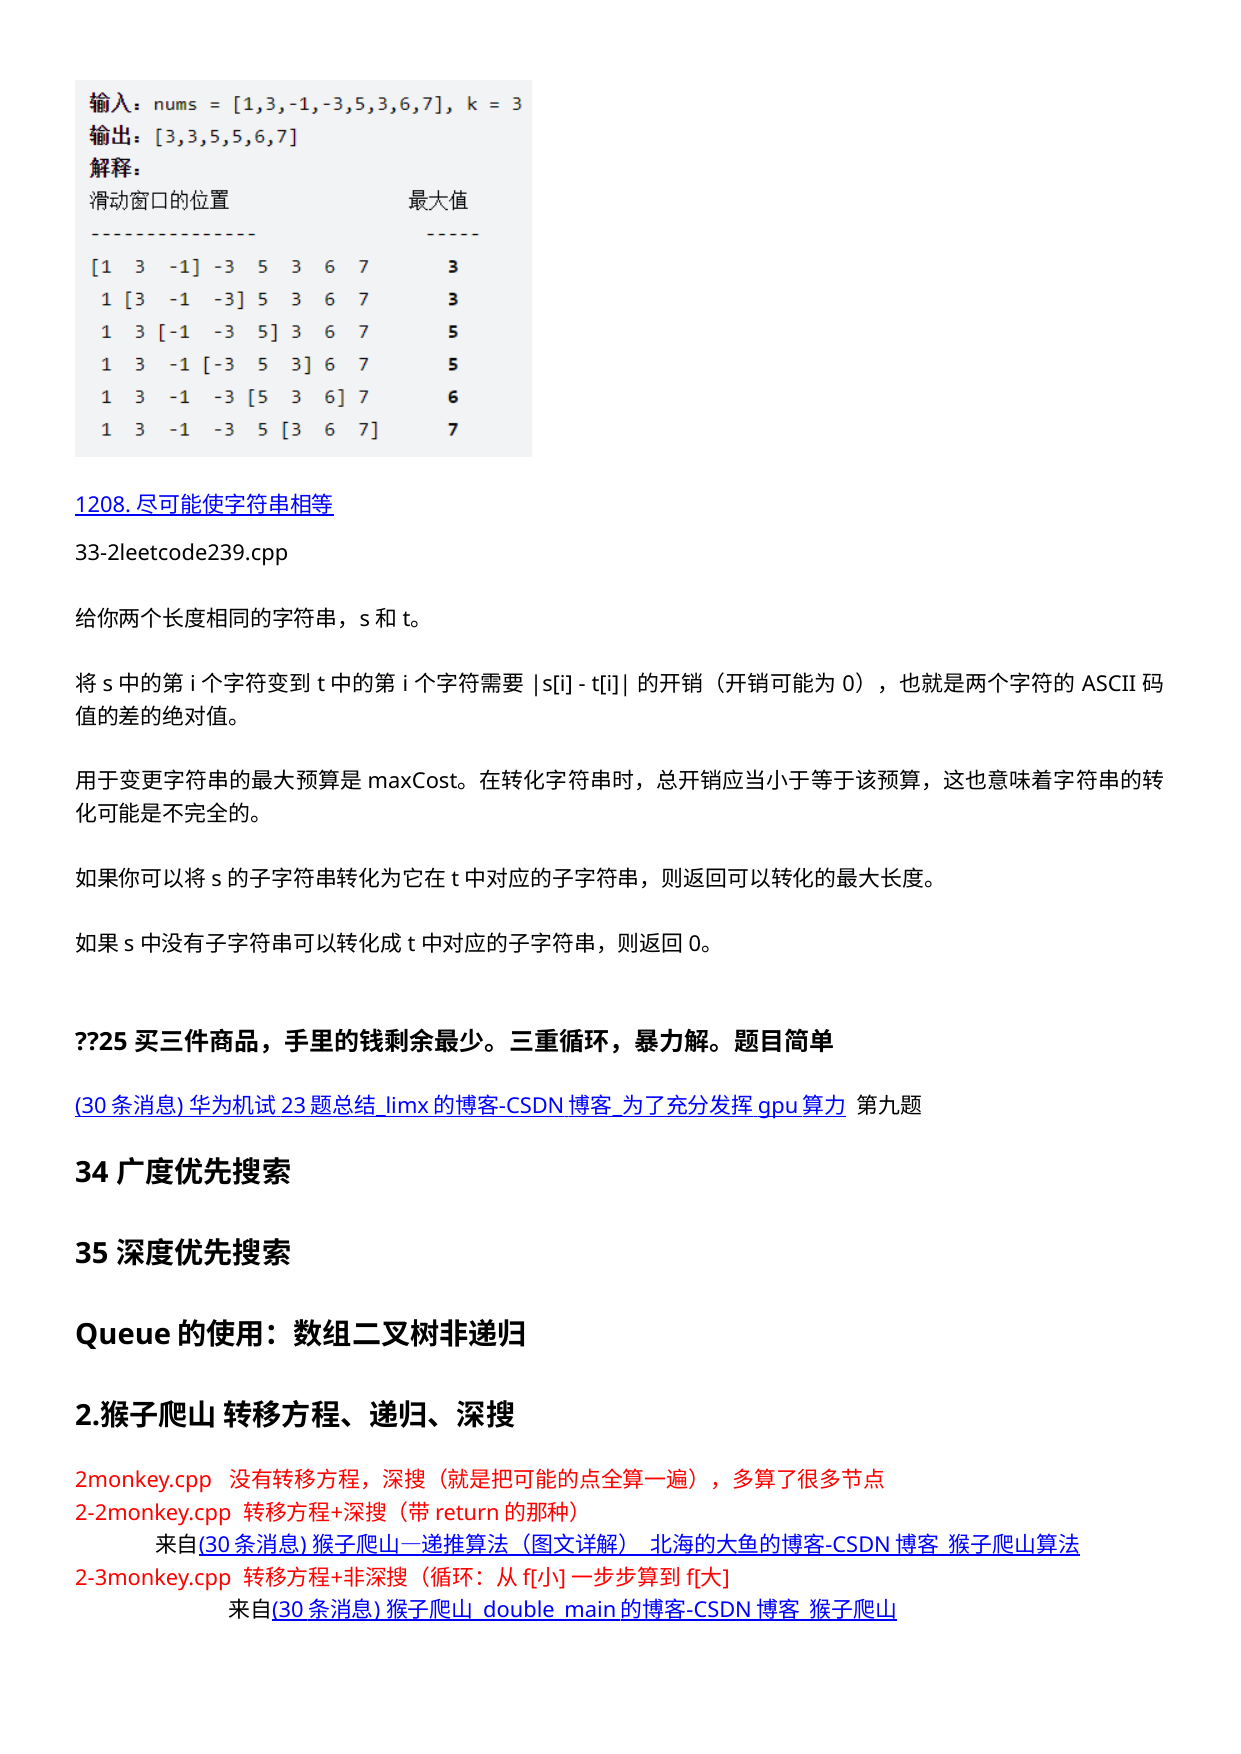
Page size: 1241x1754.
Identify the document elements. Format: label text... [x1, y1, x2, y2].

text 2-2monkey.cpp 转移方程+深搜（带return的那种） [75, 1494, 1165, 1527]
subtitle 1208. 尽可能使字符串相等 [75, 487, 1165, 519]
subtitle 35 深度优先搜索 [75, 1218, 1165, 1283]
text 如果 s 中没有子字符串可以转化成 t 中对应的子字符串，则返回 0。 [75, 926, 1165, 958]
text 将 s 中的第 i 个字符变到 t 中的第 i 个字符需要 |s[i] - t[i]| 的开销（开销可能为 0），也就是两个字符的 ASCII 码值的差的绝对值。 [75, 666, 1165, 731]
text 如果你可以将 s 的子字符串转化为它在 t 中对应的子字符串，则返回可以转化的最大长度。 [75, 861, 1165, 893]
text 给你两个长度相同的字符串，s 和 t。 [75, 601, 1165, 633]
subtitle 2.猴子爬山 转移方程、递归、深搜 [75, 1381, 1165, 1446]
subtitle ??25 买三件商品，手里的钱剩余最少。三重循环，暴力解。题目简单 [75, 1007, 1165, 1072]
text 2-3monkey.cpp 转移方程+非深搜（循环：从f[小] 一步步算到 f[大] [75, 1559, 1165, 1592]
subtitle 34 广度优先搜索 [75, 1137, 1165, 1202]
text 用于变更字符串的最大预算是 maxCost。在转化字符串时，总开销应当小于等于该预算，这也意味着字符串的转化可能是不完全的。 [75, 763, 1165, 828]
subtitle Queue的使用：数组二叉树非递归 [75, 1299, 1165, 1364]
text 来自(30条消息) 猴子爬山_double_main的博客-CSDN博客_猴子爬山 [75, 1592, 1165, 1624]
text 来自(30条消息) 猴子爬山—递推算法（图文详解）_北海的大鱼的博客-CSDN博客_猴子爬山算法 [75, 1527, 1165, 1559]
text (30条消息) 华为机试23题总结_limx的博客-CSDN博客_为了充分发挥gpu算力 第九题 [75, 1088, 1165, 1121]
text 2monkey.cpp 没有转移方程，深搜（就是把可能的点全算一遍），多算了很多节点 [75, 1462, 1165, 1494]
text 33-2leetcode239.cpp [75, 536, 1165, 568]
